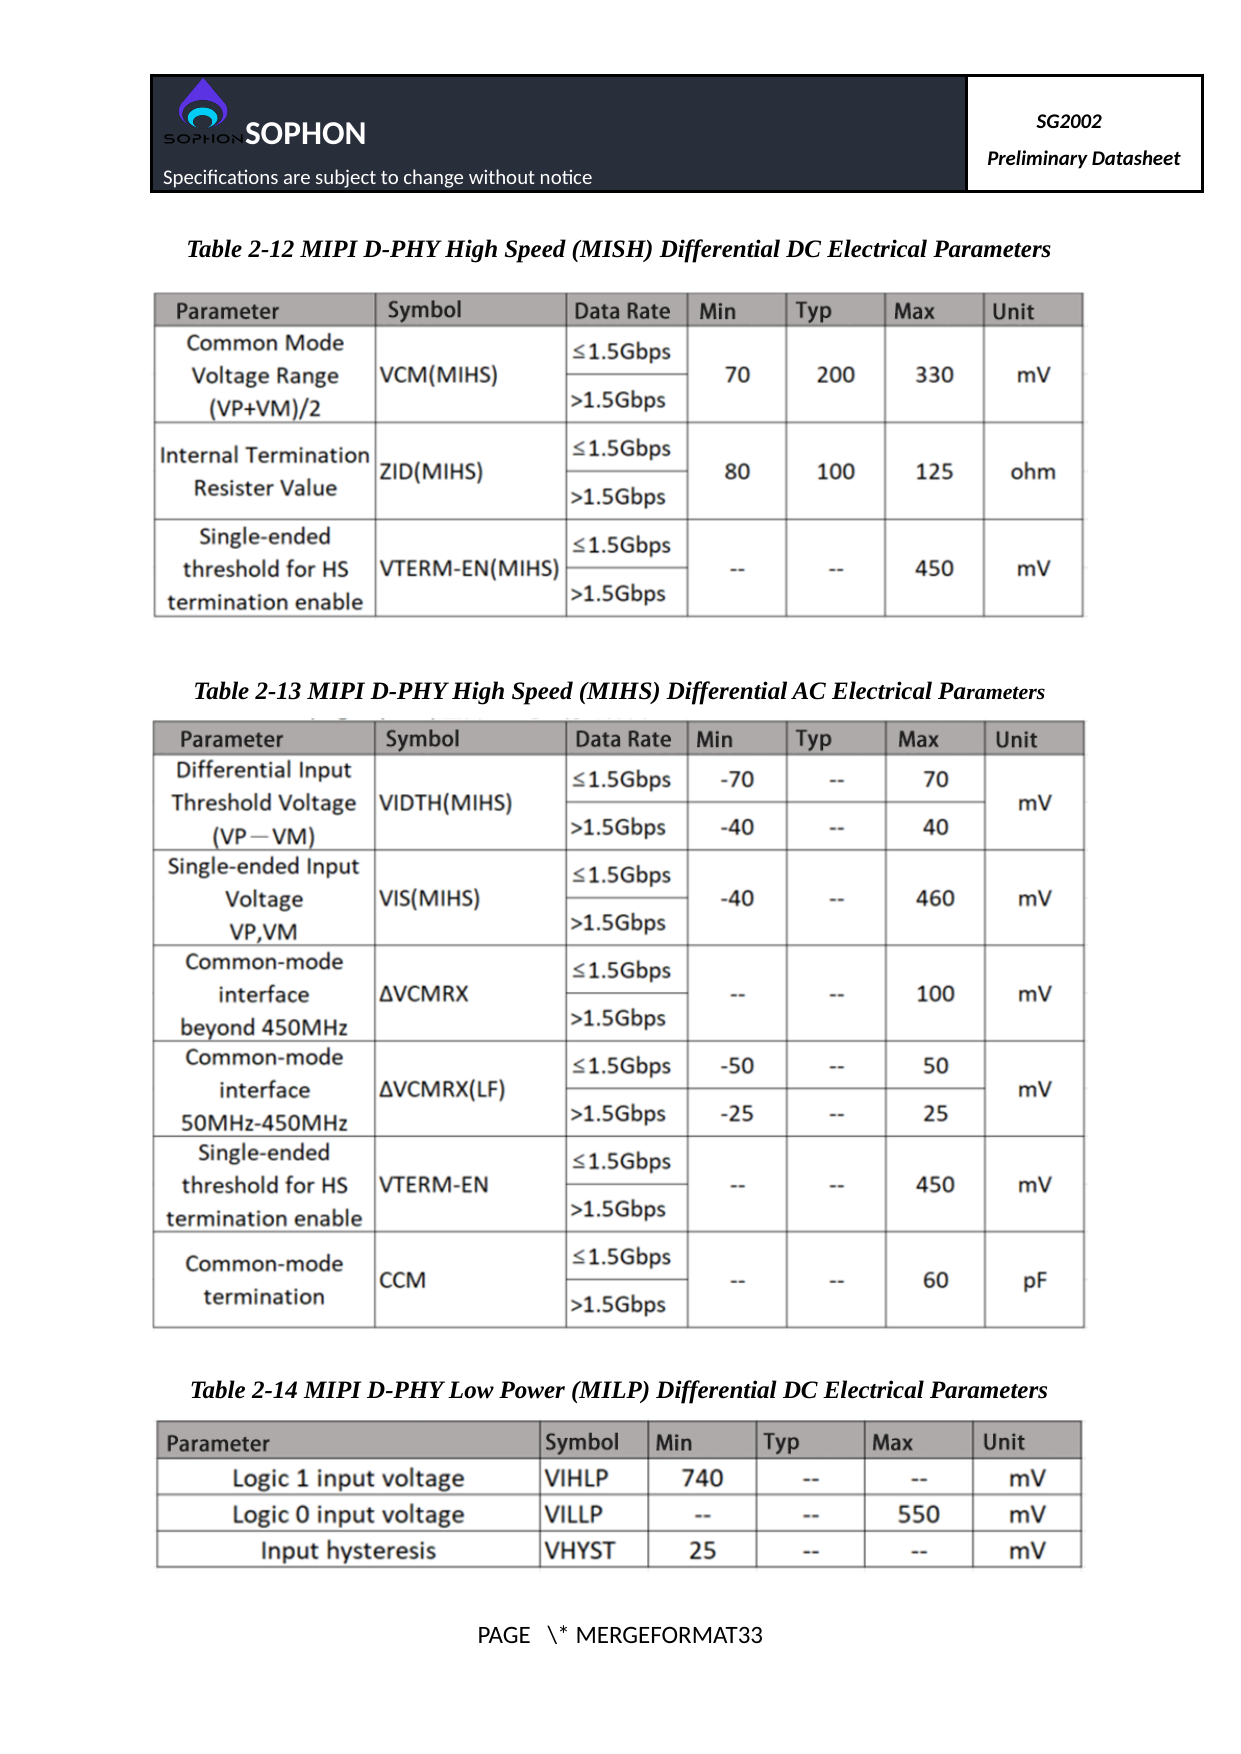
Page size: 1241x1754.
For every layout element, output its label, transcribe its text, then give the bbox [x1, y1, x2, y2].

picture [151, 1416, 1089, 1576]
picture [162, 77, 245, 145]
picture [150, 291, 1091, 623]
picture [150, 717, 1091, 1334]
